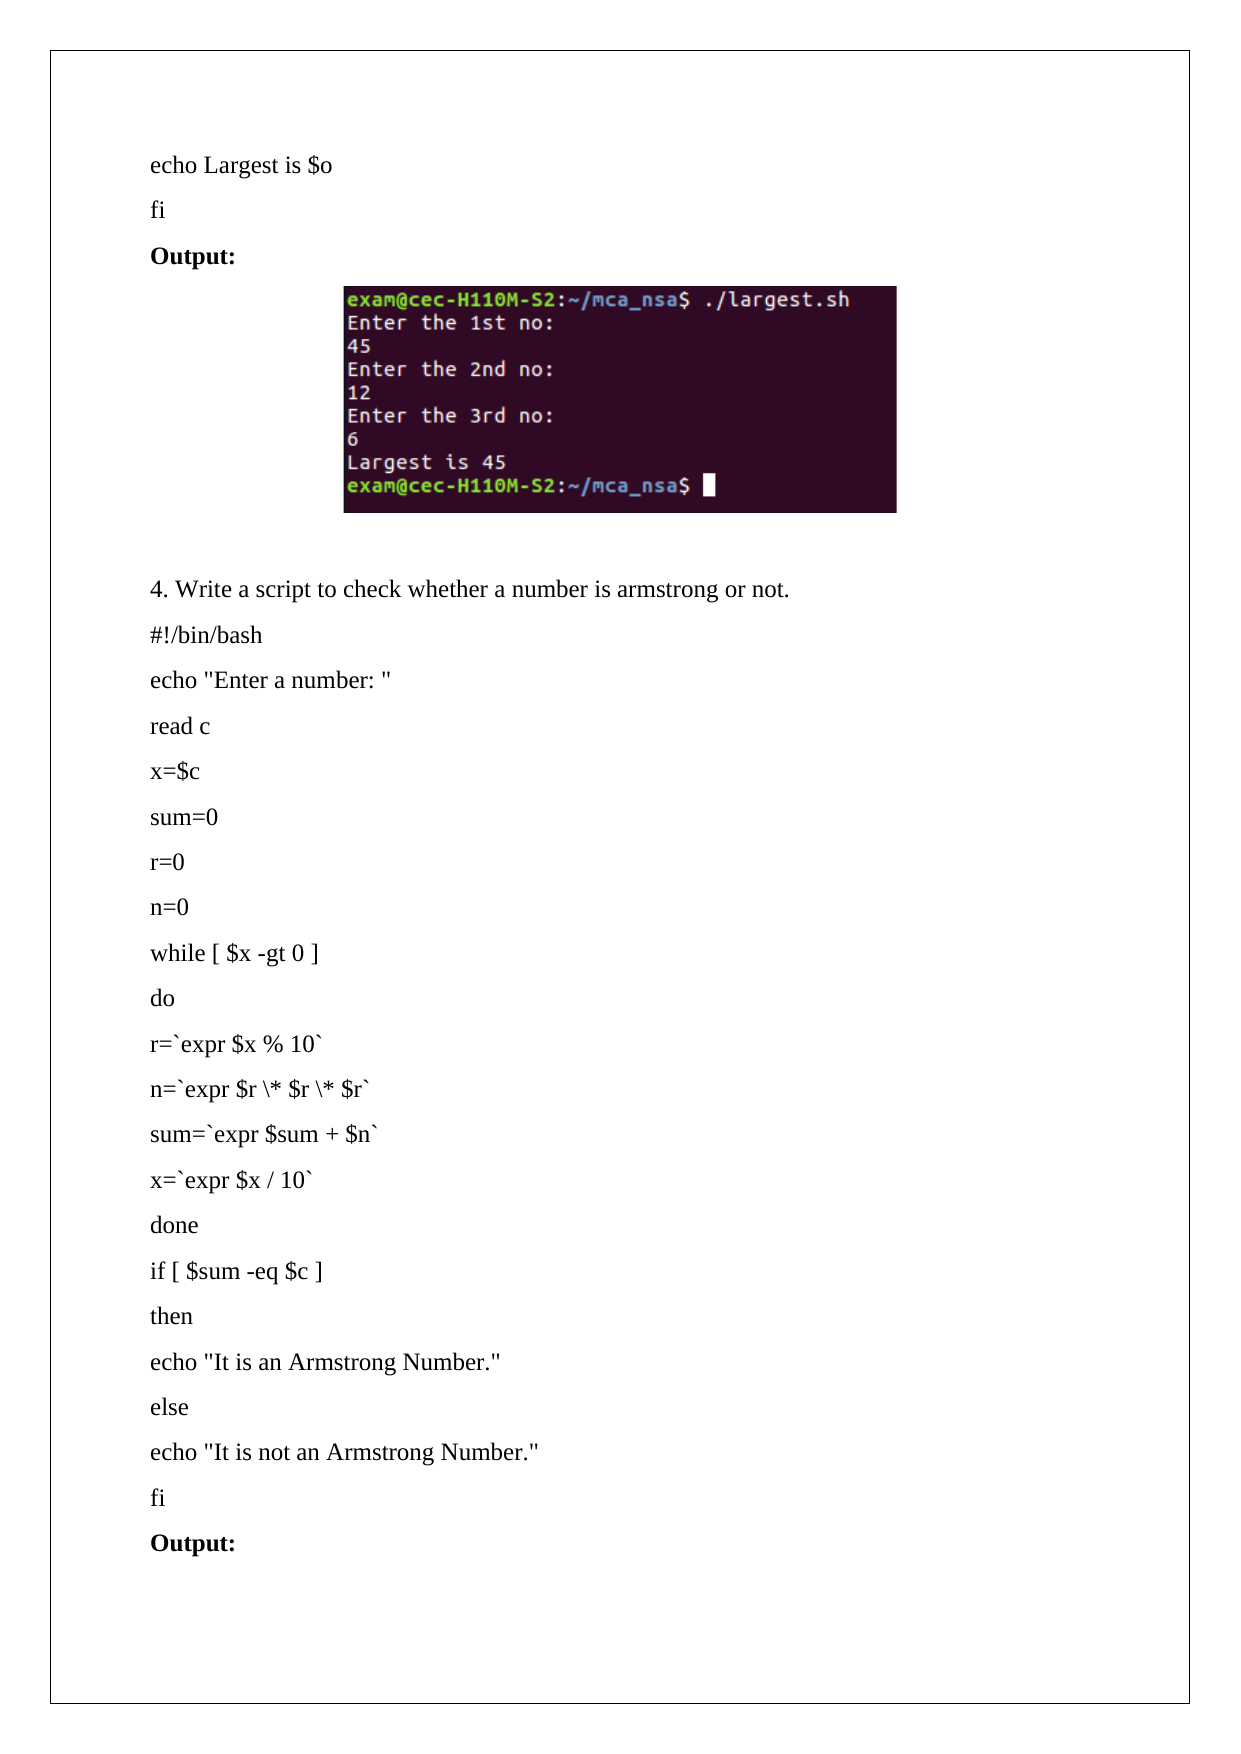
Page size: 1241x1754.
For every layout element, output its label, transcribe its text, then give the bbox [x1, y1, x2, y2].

text echo "Enter a number: " [150, 665, 1090, 694]
text if [ $sum -eq $c ] [150, 1256, 1090, 1284]
text r=`expr $x % 10` [150, 1029, 1090, 1057]
text Output: [150, 1528, 1090, 1557]
text n=`expr $r \* $r \* $r` [150, 1074, 1090, 1103]
text Output: [150, 241, 1090, 269]
text #!/bin/bash [150, 620, 1090, 649]
text echo Largest is $o [150, 150, 1090, 179]
text x=$c [150, 756, 1090, 785]
text fi [150, 1483, 1090, 1512]
text echo "It is not an Armstrong Number." [150, 1437, 1090, 1466]
text read c [150, 711, 1090, 739]
text x=`expr $x / 10` [150, 1165, 1090, 1194]
picture [343, 286, 897, 513]
text echo "It is an Armstrong Number." [150, 1347, 1090, 1375]
text sum=`expr $sum + $n` [150, 1119, 1090, 1148]
text then [150, 1301, 1090, 1330]
text fi [150, 195, 1090, 224]
text else [150, 1392, 1090, 1421]
text 4. Write a script to check whether a number is armstrong or not. [150, 574, 1090, 603]
text sum=0 [150, 802, 1090, 830]
text while [ $x -gt 0 ] [150, 938, 1090, 967]
text done [150, 1210, 1090, 1239]
text r=0 [150, 847, 1090, 876]
text n=0 [150, 892, 1090, 921]
text do [150, 983, 1090, 1012]
